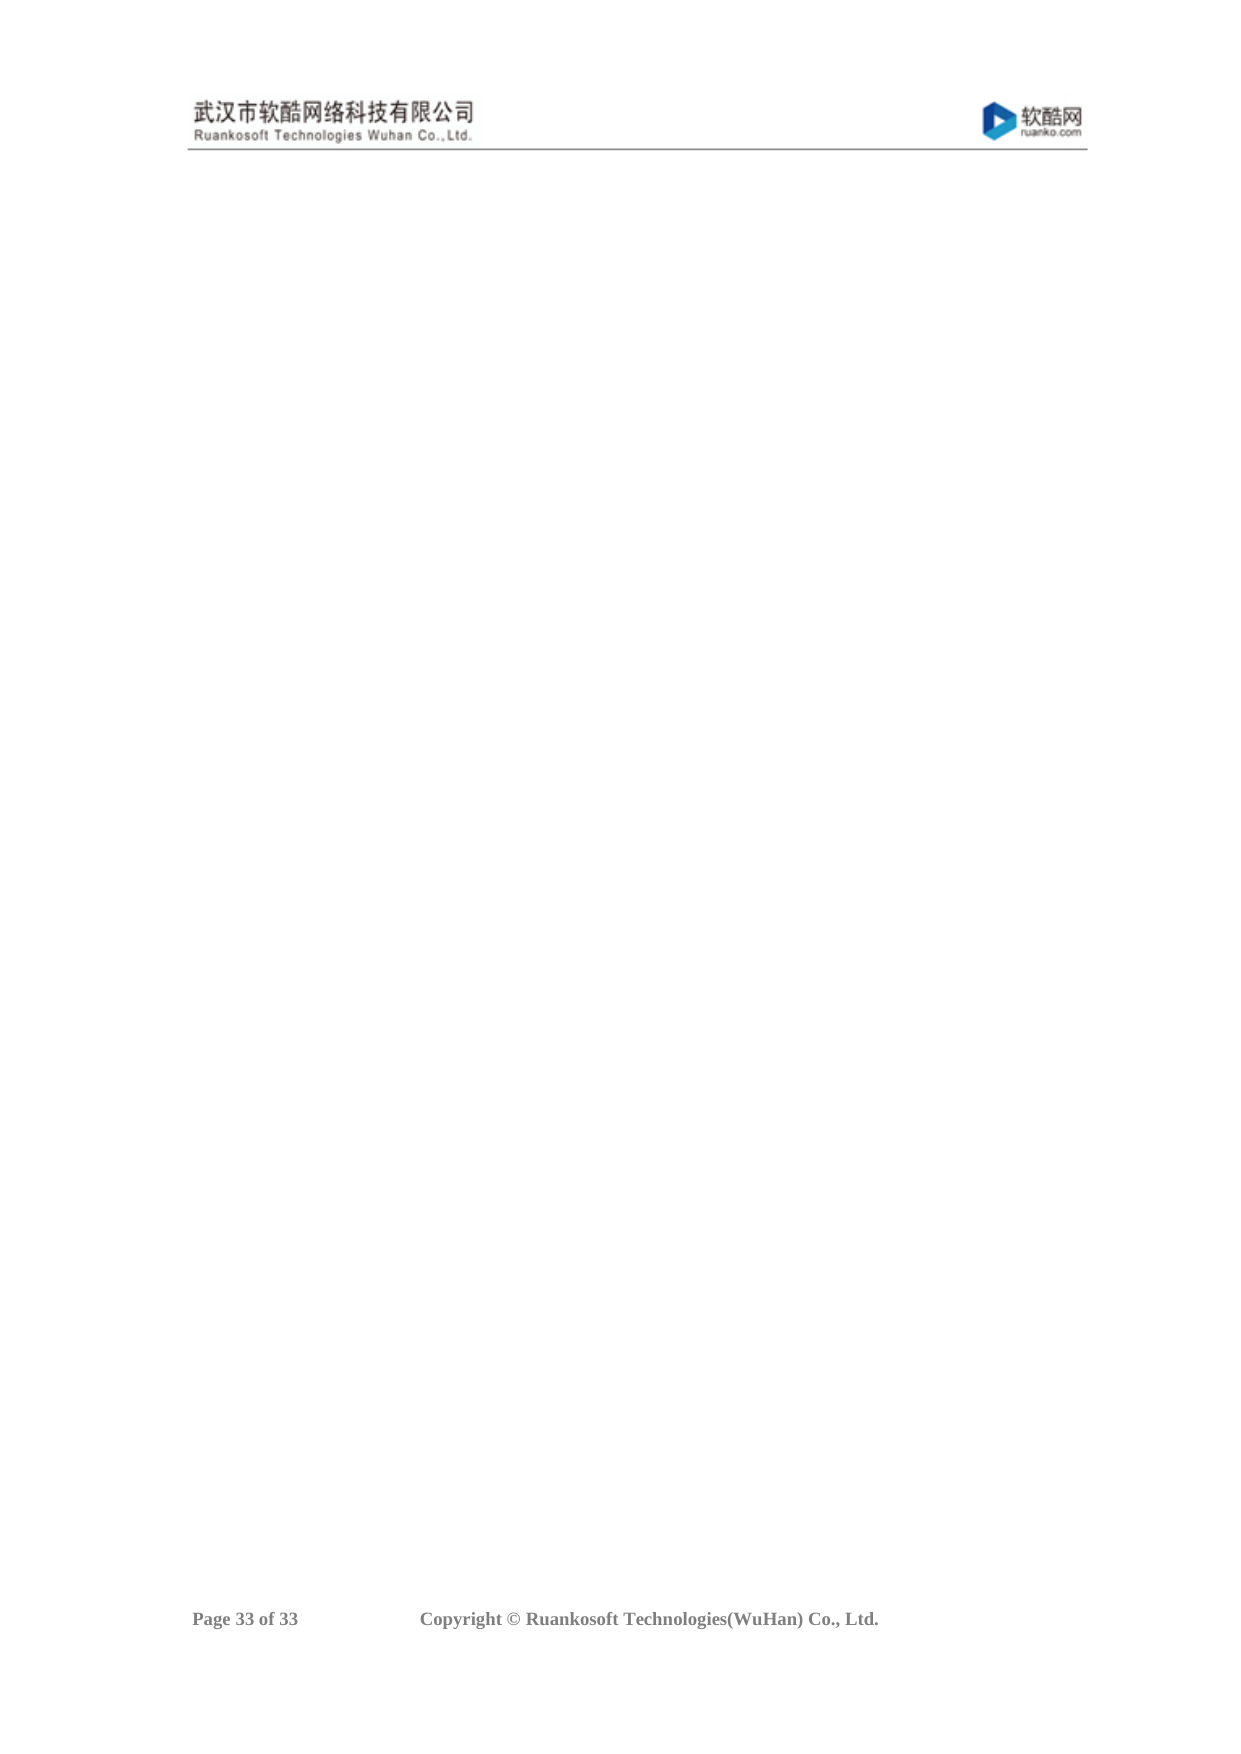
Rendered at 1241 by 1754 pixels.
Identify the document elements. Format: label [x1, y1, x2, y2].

picture [187, 88, 1088, 152]
